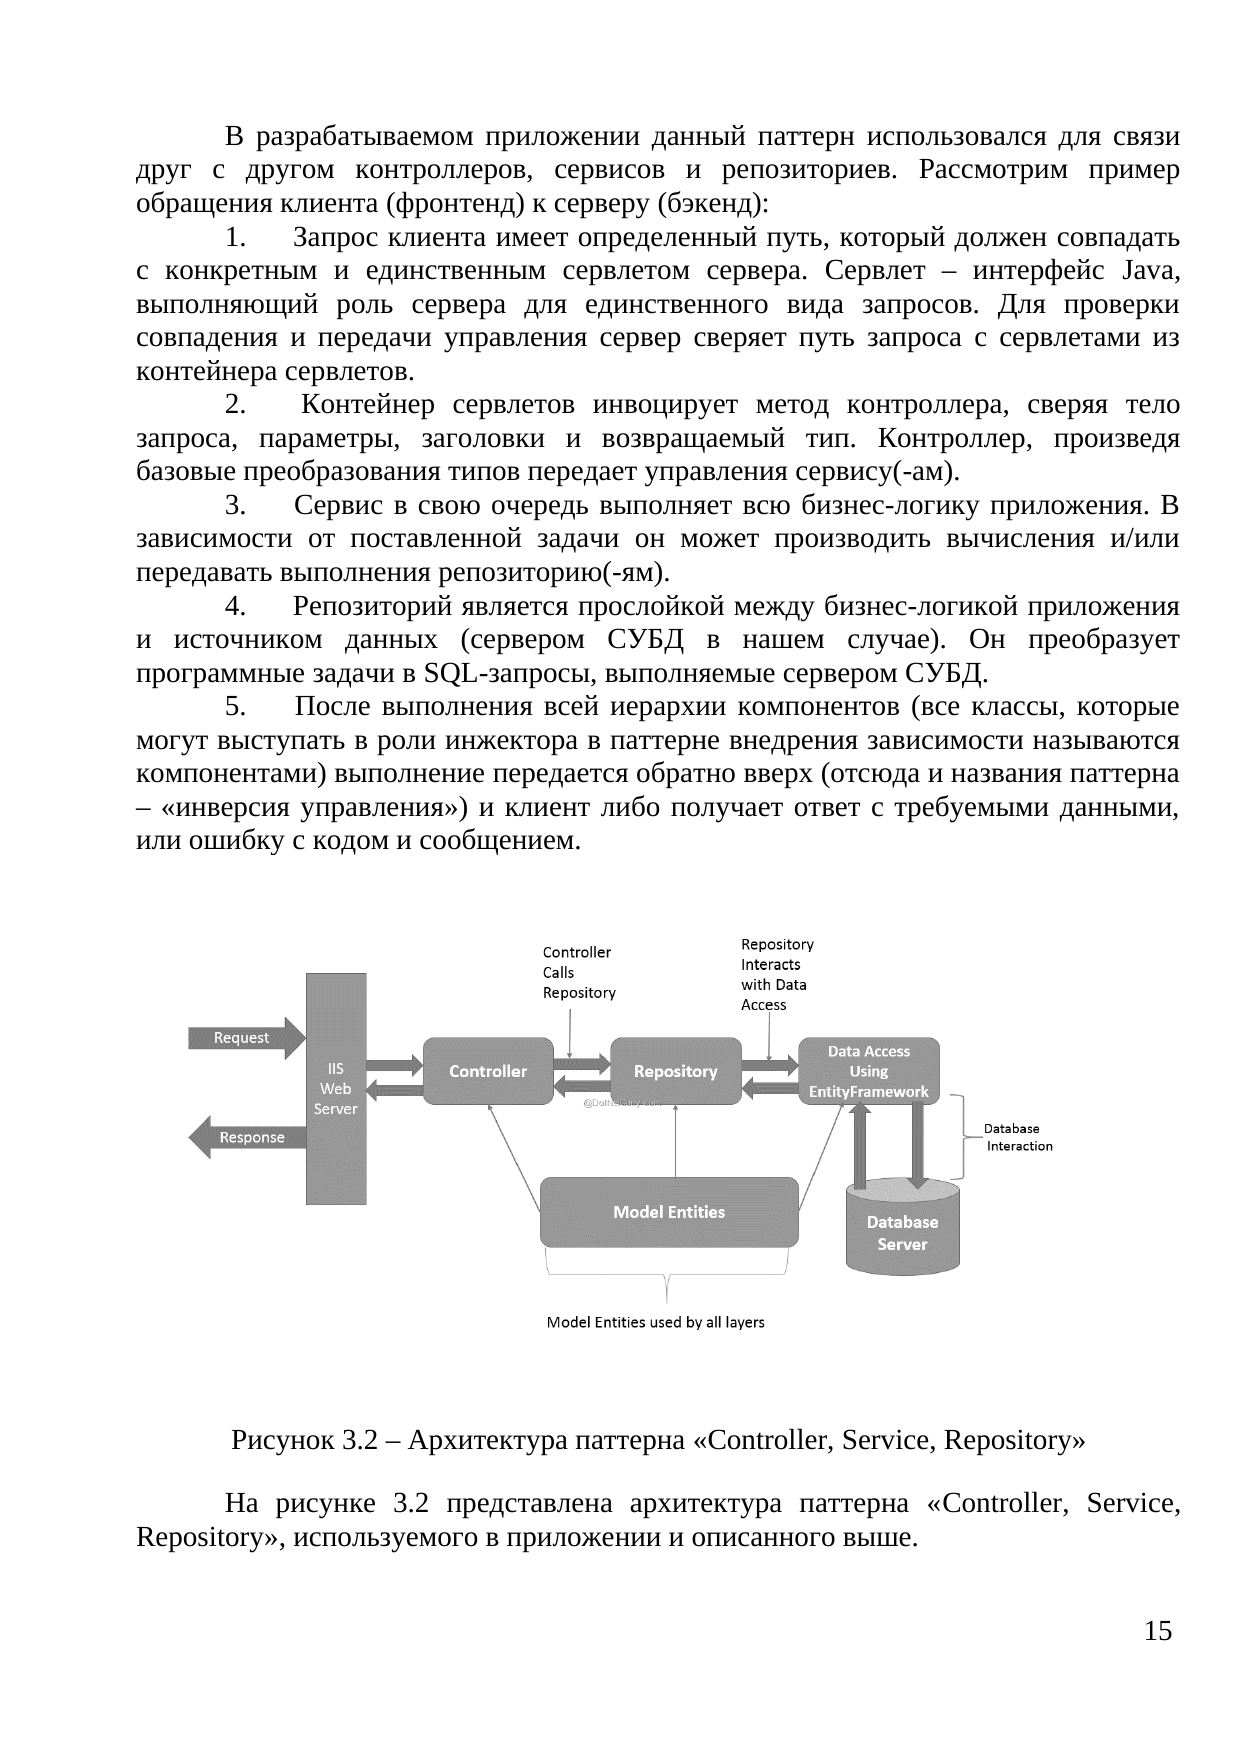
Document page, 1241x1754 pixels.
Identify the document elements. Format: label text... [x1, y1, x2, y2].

text В разрабатываемом приложении данный паттерн использовался для связи друг с другом контроллеров, сервисов и репозиториев. Рассмотрим пример обращения клиента (фронтенд) к серверу (бэкенд): [136, 118, 1181, 219]
list После выполнения всей иерархии компонентов (все классы, которые могут выступать в роли инжектора в паттерне внедрения зависимости называются компонентами) выполнение передается обратно вверх (отсюда и названия паттерна – «инверсия управления») и клиент либо получает ответ с требуемыми данными, или ошибку с кодом и сообщением. [136, 688, 1181, 856]
list Сервис в свою очередь выполняет всю бизнес-логику приложения. В зависимости от поставленной задачи он может производить вычисления и/или передавать выполнения репозиторию(-ям). [136, 487, 1181, 588]
list Репозиторий является прослойкой между бизнес-логикой приложения и источником данных (сервером СУБД в нашем случае). Он преобразует программные задачи в SQL-запросы, выполняемые сервером СУБД. [136, 588, 1181, 688]
picture [180, 855, 1067, 1350]
list Контейнер сервлетов инвоцирует метод контроллера, сверяя тело запроса, параметры, заголовки и возвращаемый тип. Контроллер, произведя базовые преобразования типов передает управления сервису(-ам). [136, 386, 1181, 487]
text На рисунке 3.2 представлена архитектура паттерна «Controller, Service, Repository», используемого в приложении и описанного выше. [136, 1485, 1181, 1552]
text Рисунок 3.2 – Архитектура паттерна «Controller, Service, Repository» [136, 1422, 1181, 1456]
list Запрос клиента имеет определенный путь, который должен совпадать с конкретным и единственным сервлетом сервера. Сервлет – интерфейс Java, выполняющий роль сервера для единственного вида запросов. Для проверки совпадения и передачи управления сервер сверяет путь запроса с сервлетами из контейнера сервлетов. [136, 219, 1181, 386]
